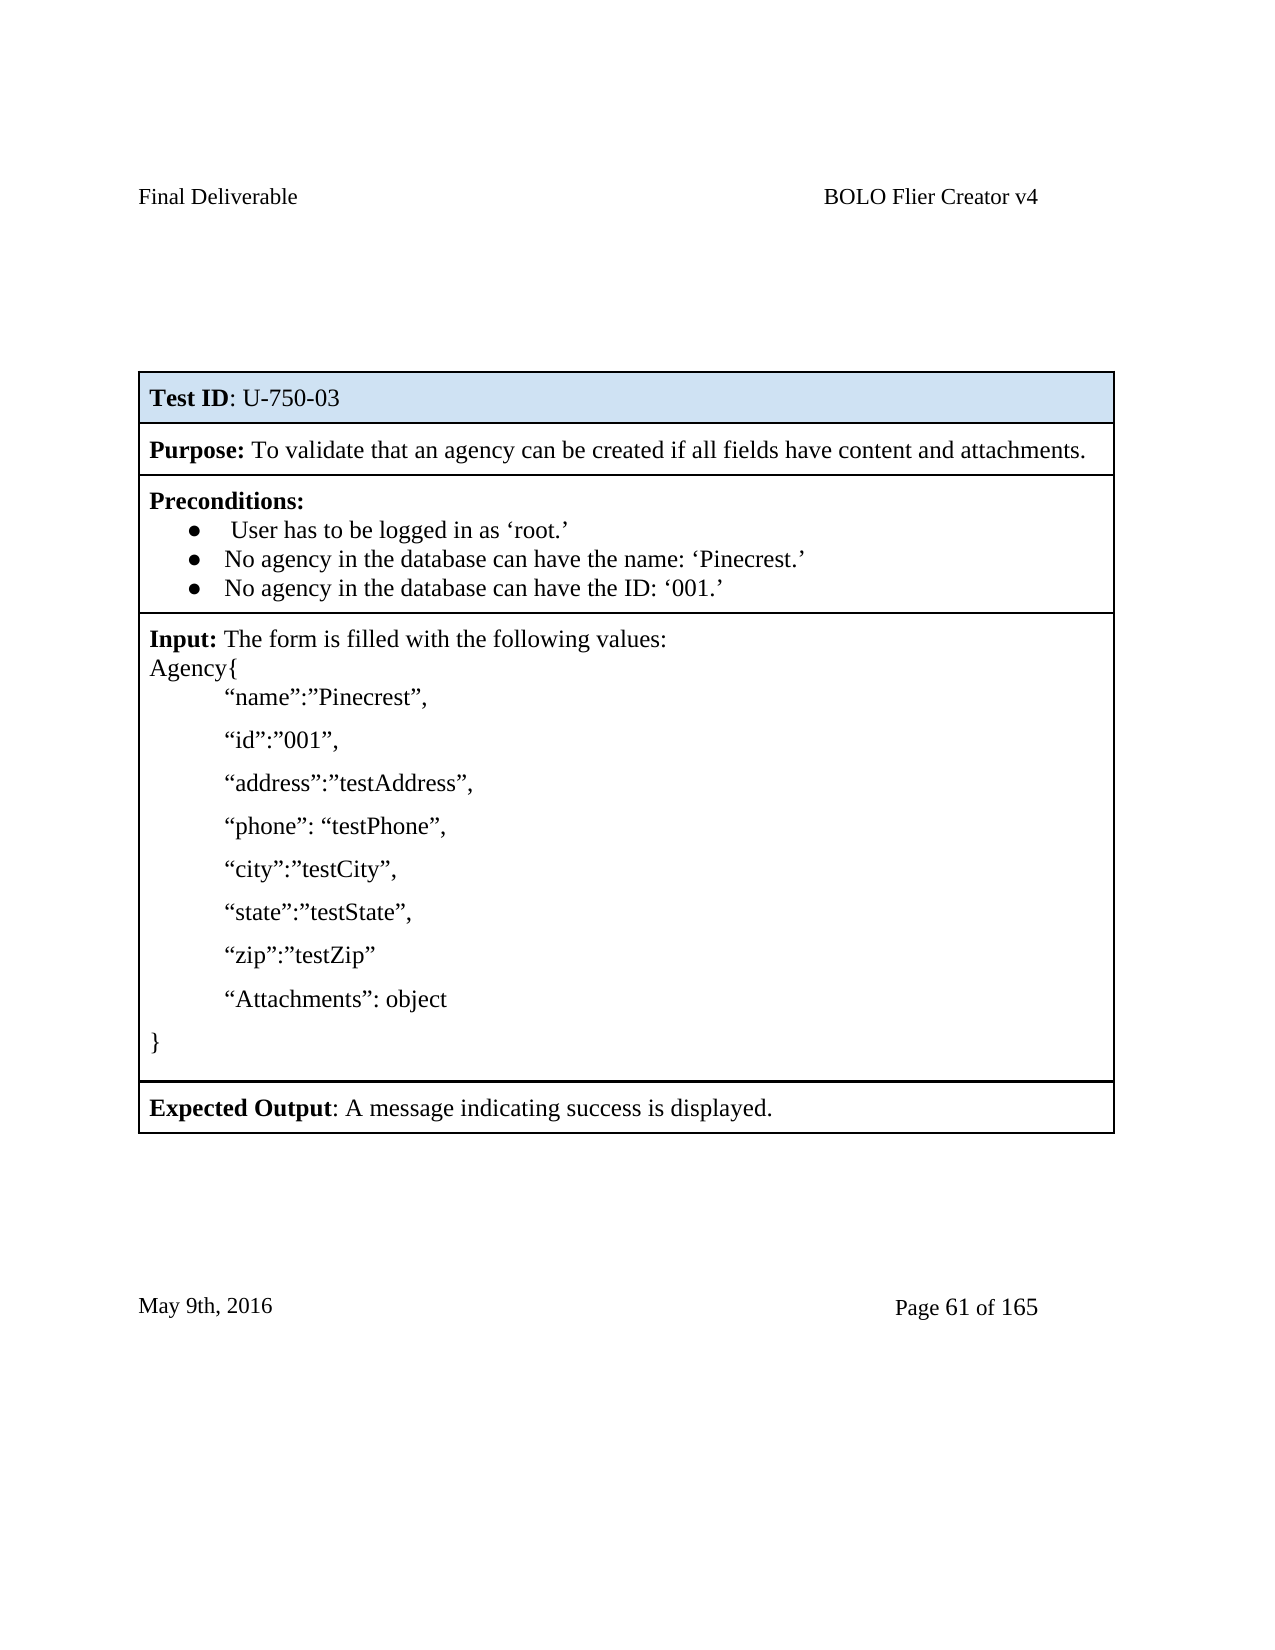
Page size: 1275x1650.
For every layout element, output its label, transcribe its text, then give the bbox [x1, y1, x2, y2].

table_cell Expected Output: A message indicating success is displayed. [140, 1083, 1113, 1132]
table_header Test ID: U-750-03 [140, 373, 1113, 422]
table_cell Input: The form is filled with the following values: Agency{ “name”:”Pinecrest”, “id”:”001”, “address”:”testAddress”, “phone”: “testPhone”, “city”:”testCity”, “state”:”testState”, “zip”:”testZip” “Attachments”: object } [140, 614, 1113, 1080]
table_cell Purpose: To validate that an agency can be created if all fields have content and attachments. [140, 424, 1113, 474]
table_cell Preconditions: User has to be logged in as ‘root.’ No agency in the database can have the name: ‘Pinecrest.’ No agency in the database can have the ID: ‘001.’ [140, 476, 1113, 612]
